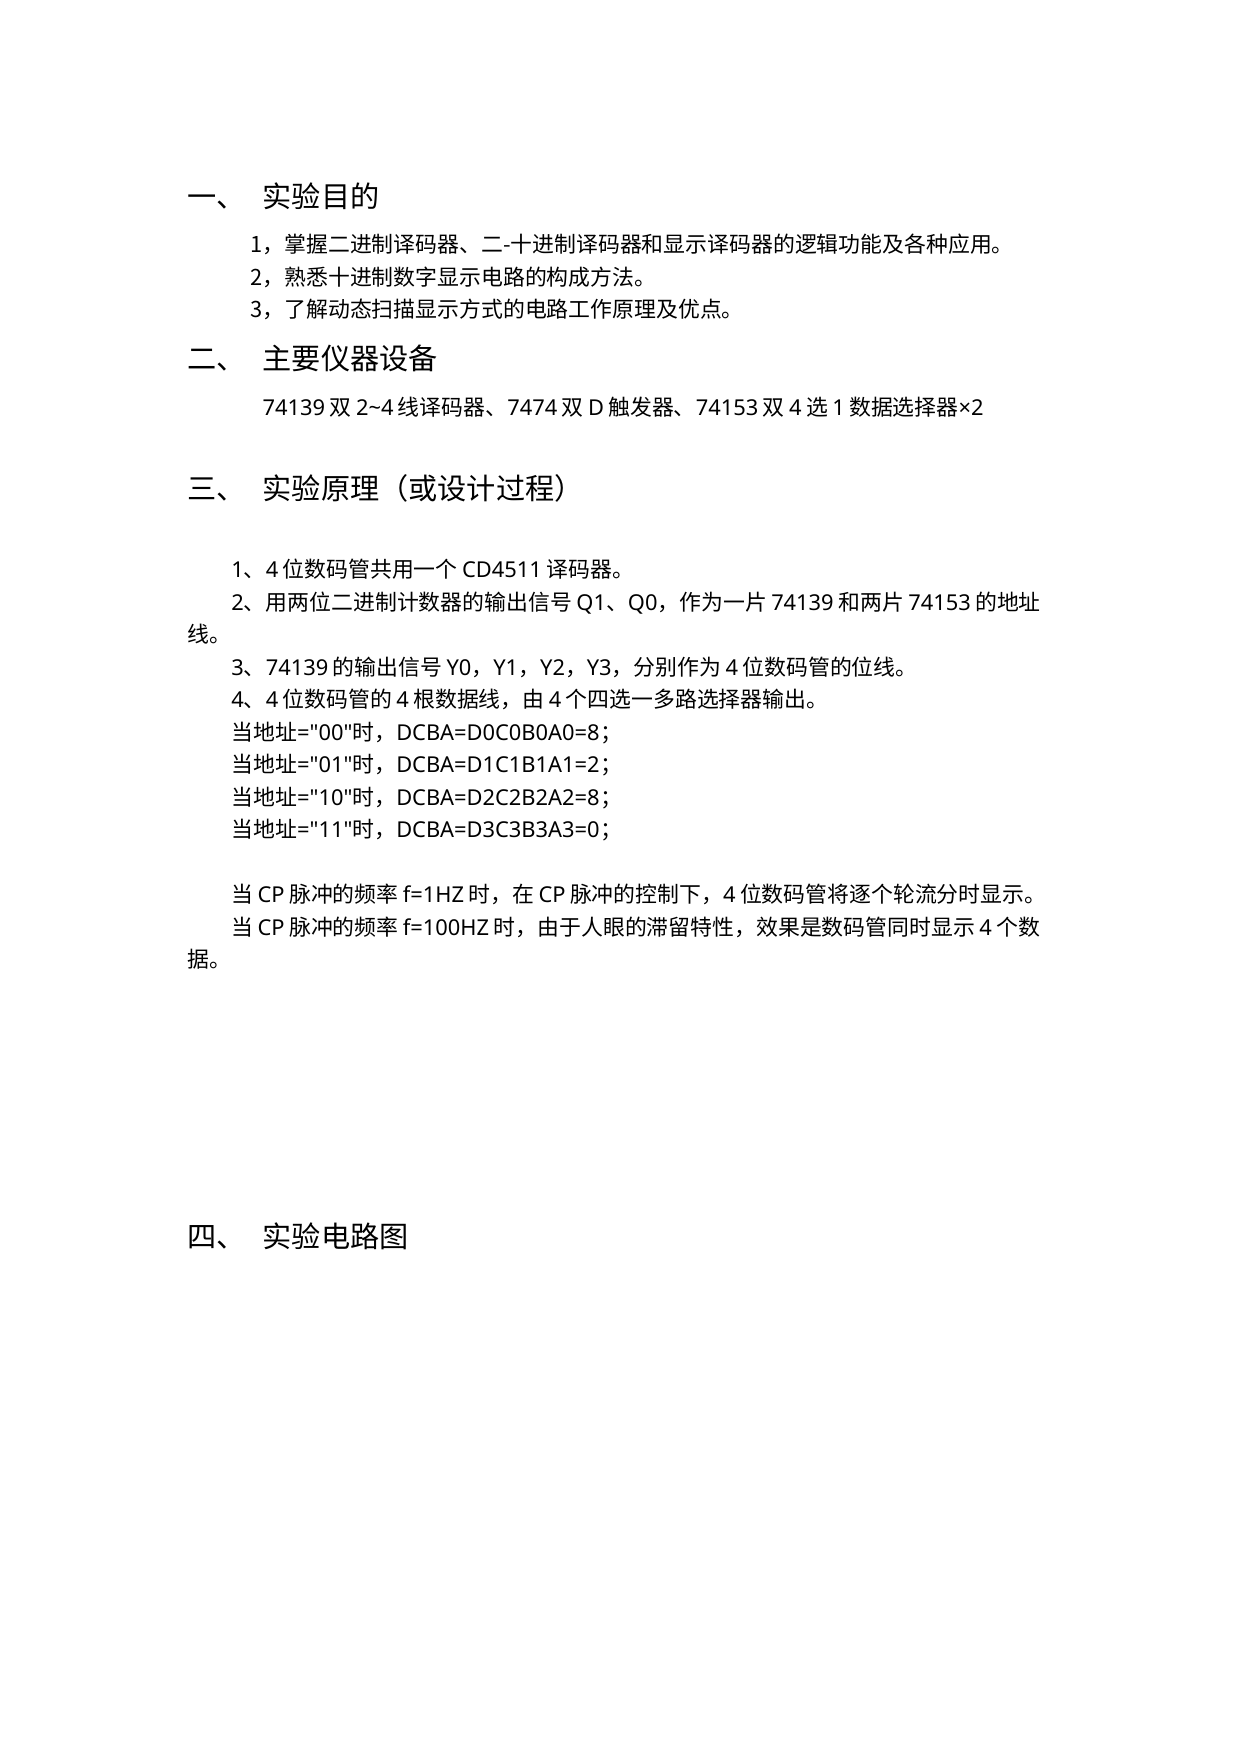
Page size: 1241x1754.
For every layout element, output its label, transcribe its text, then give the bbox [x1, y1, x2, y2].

list 1、4位数码管共用一个CD4511译码器。 [187, 552, 1053, 584]
list 当地址="01"时，DCBA=D1C1B1A1=2； [187, 747, 1053, 779]
text 2，熟悉十进制数字显示电路的构成方法。 [187, 259, 1053, 292]
list 当地址="00"时，DCBA=D0C0B0A0=8； [187, 714, 1053, 747]
text 1，掌握二进制译码器、二-十进制译码器和显示译码器的逻辑功能及各种应用。 [187, 227, 1053, 259]
list 当CP脉冲的频率f=1HZ时，在CP脉冲的控制下，4位数码管将逐个轮流分时显示。 [187, 877, 1053, 909]
list 4、4位数码管的4根数据线，由4个四选一多路选择器输出。 [187, 682, 1053, 714]
list 当CP脉冲的频率f=100HZ时，由于人眼的滞留特性，效果是数码管同时显示4个数据。 [187, 909, 1053, 974]
list 2、用两位二进制计数器的输出信号Q1、Q0，作为一片74139和两片74153的地址线。 [187, 584, 1053, 649]
list 74139双2~4线译码器、7474双D触发器、74153双4选1数据选择器×2 [262, 389, 1053, 422]
list 当地址="10"时，DCBA=D2C2B2A2=8； [187, 779, 1053, 812]
list 3、74139的输出信号Y0，Y1，Y2，Y3，分别作为4位数码管的位线。 [187, 649, 1053, 682]
list 当地址="11"时，DCBA=D3C3B3A3=0； [187, 812, 1053, 844]
text 3，了解动态扫描显示方式的电路工作原理及优点。 [187, 292, 1053, 324]
list 实验原理（或设计过程） [187, 454, 1053, 519]
list 实验电路图 [187, 1202, 1053, 1267]
list 主要仪器设备 [187, 324, 1053, 389]
list 实验目的 [187, 162, 1053, 227]
